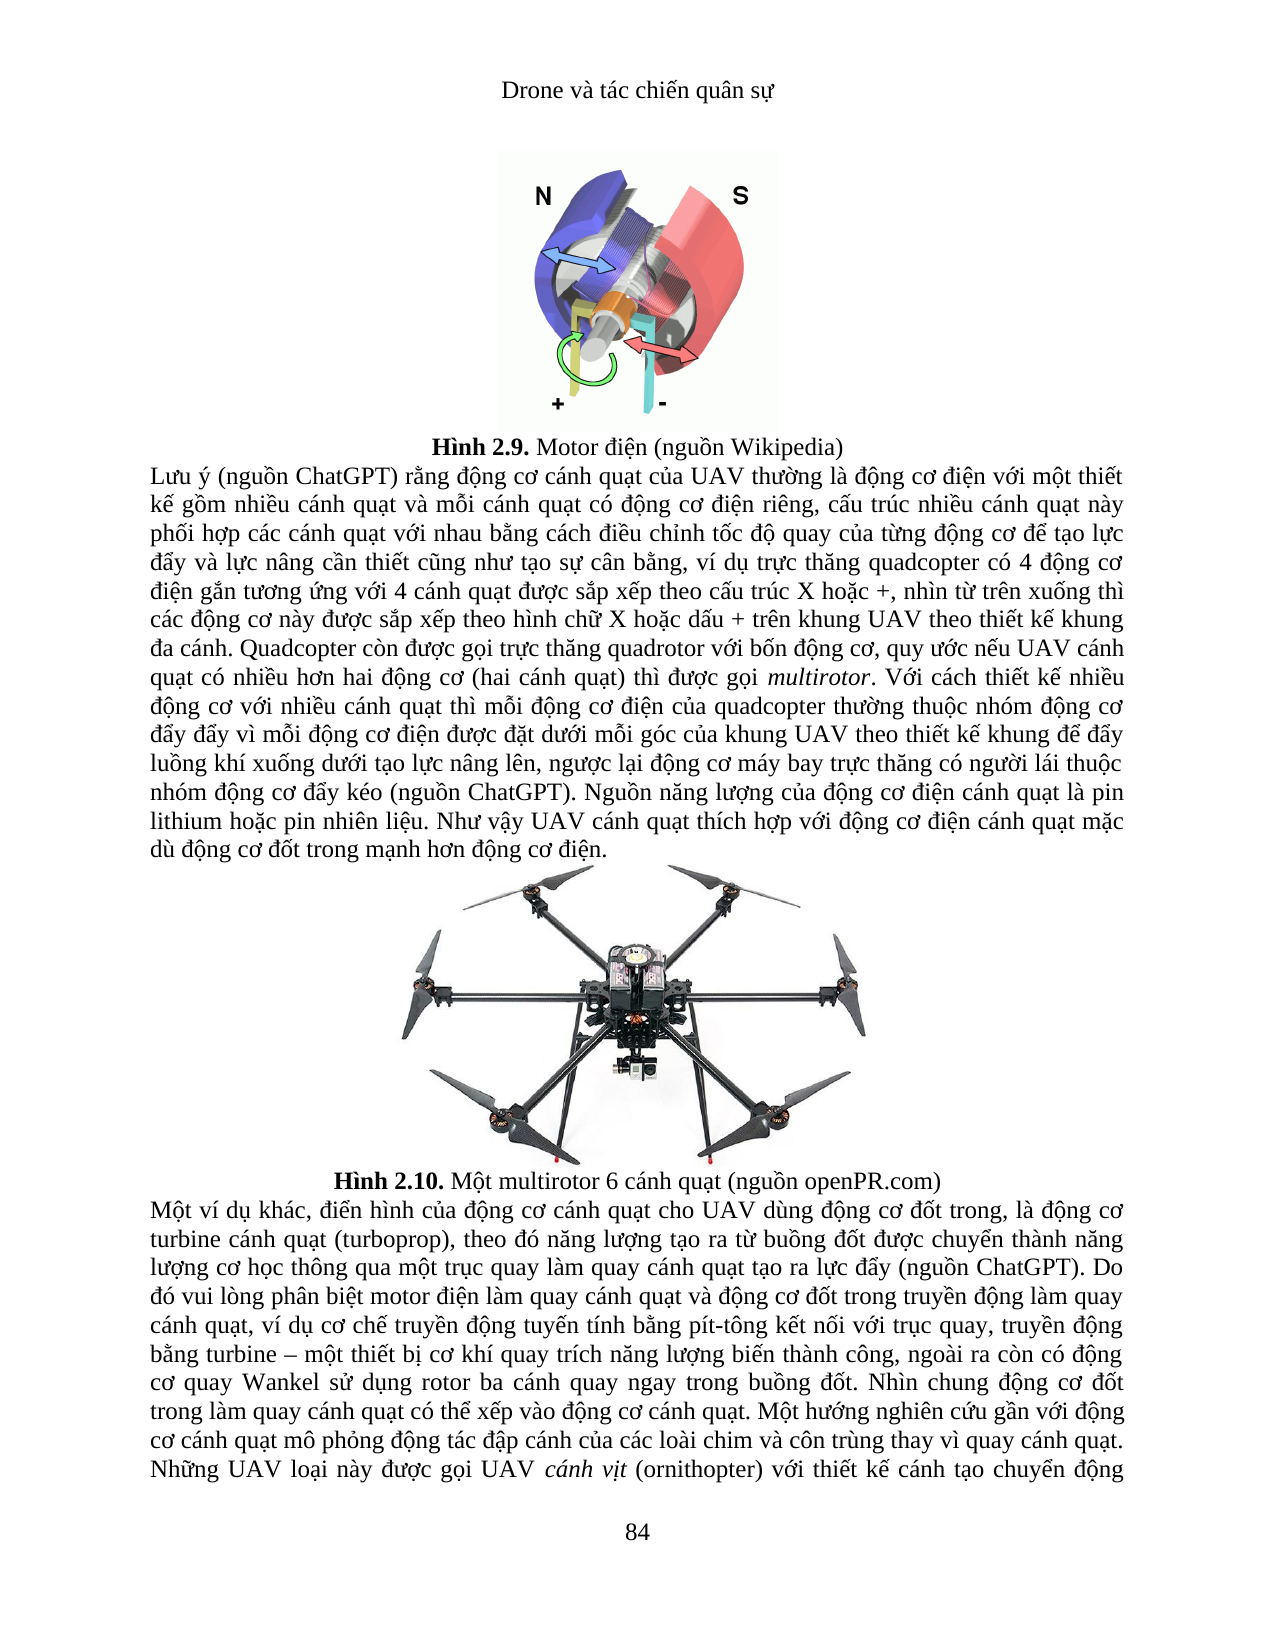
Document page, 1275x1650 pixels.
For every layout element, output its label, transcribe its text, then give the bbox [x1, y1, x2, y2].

text Hình 2.9. Motor điện (nguồn Wikipedia) [150, 432, 1125, 461]
picture [496, 150, 779, 432]
picture [385, 863, 890, 1167]
text Lưu ý (nguồn ChatGPT) rằng động cơ cánh quạt của UAV thường là động cơ điện với một thiết kế gồm nhiều cánh quạt và mỗi cánh quạt có động cơ điện riêng, cấu trúc nhiều cánh quạt này phối hợp các cánh quạt với nhau bằng cách điều chỉnh tốc độ quay của từng động cơ để tạo lực đẩy và lực nâng cần thiết cũng như tạo sự cân bằng, ví dụ trực thăng quadcopter có 4 động cơ điện gắn tương ứng với 4 cánh quạt được sắp xếp theo cấu trúc X hoặc +, nhìn từ trên xuống thì các động cơ này được sắp xếp theo hình chữ X hoặc dấu + trên khung UAV theo thiết kế khung đa cánh. Quadcopter còn được gọi trực thăng quadrotor với bốn động cơ, quy ước nếu UAV cánh quạt có nhiều hơn hai động cơ (hai cánh quạt) thì được gọi multirotor. Với cách thiết kế nhiều động cơ với nhiều cánh quạt thì mỗi động cơ điện của quadcopter thường thuộc nhóm động cơ đẩy đẩy vì mỗi động cơ điện được đặt dưới mỗi góc của khung UAV theo thiết kế khung để đẩy luồng khí xuống dưới tạo lực nâng lên, ngược lại động cơ máy bay trực thăng có người lái thuộc nhóm động cơ đẩy kéo (nguồn ChatGPT). Nguồn năng lượng của động cơ điện cánh quạt là pin lithium hoặc pin nhiên liệu. Như vậy UAV cánh quạt thích hợp với động cơ điện cánh quạt mặc dù động cơ đốt trong mạnh hơn động cơ điện. [150, 461, 1125, 863]
text Hình 2.10. Một multirotor 6 cánh quạt (nguồn openPR.com) [150, 1166, 1125, 1195]
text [150, 1195, 1125, 1482]
